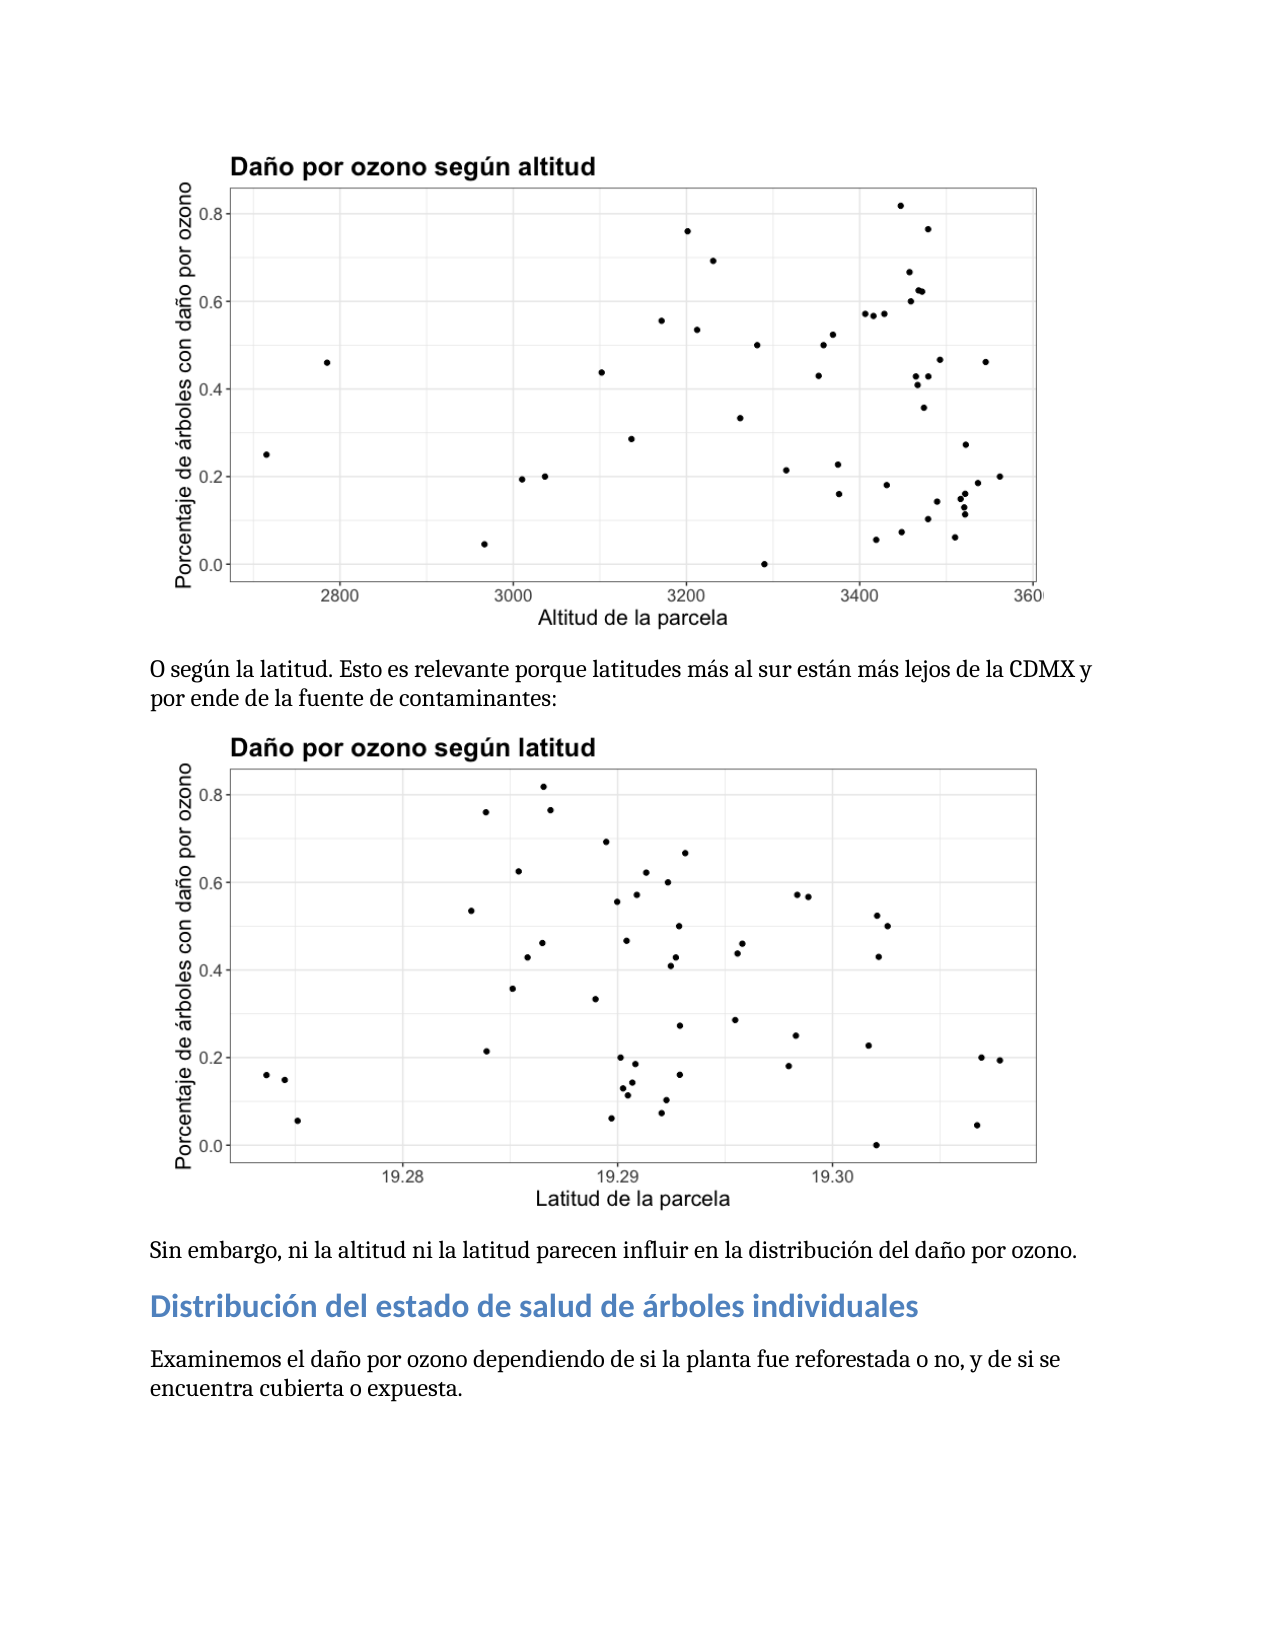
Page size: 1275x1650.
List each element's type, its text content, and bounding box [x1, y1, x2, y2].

text Sin embargo, ni la altitud ni la latitud parecen influir en la distribución del daño por ozono. [150, 1236, 1125, 1264]
picture [168, 150, 1044, 636]
text O según la latitud. Esto es relevante porque latitudes más al sur están más lejos de la CDMX y por ende de la fuente de contaminantes: [150, 655, 1125, 712]
picture [168, 731, 1044, 1217]
text Examinemos el daño por ozono dependiendo de si la planta fue reforestada o no, y de si se encuentra cubierta o expuesta. [150, 1345, 1125, 1402]
subtitle Distribución del estado de salud de árboles individuales [150, 1285, 1125, 1326]
